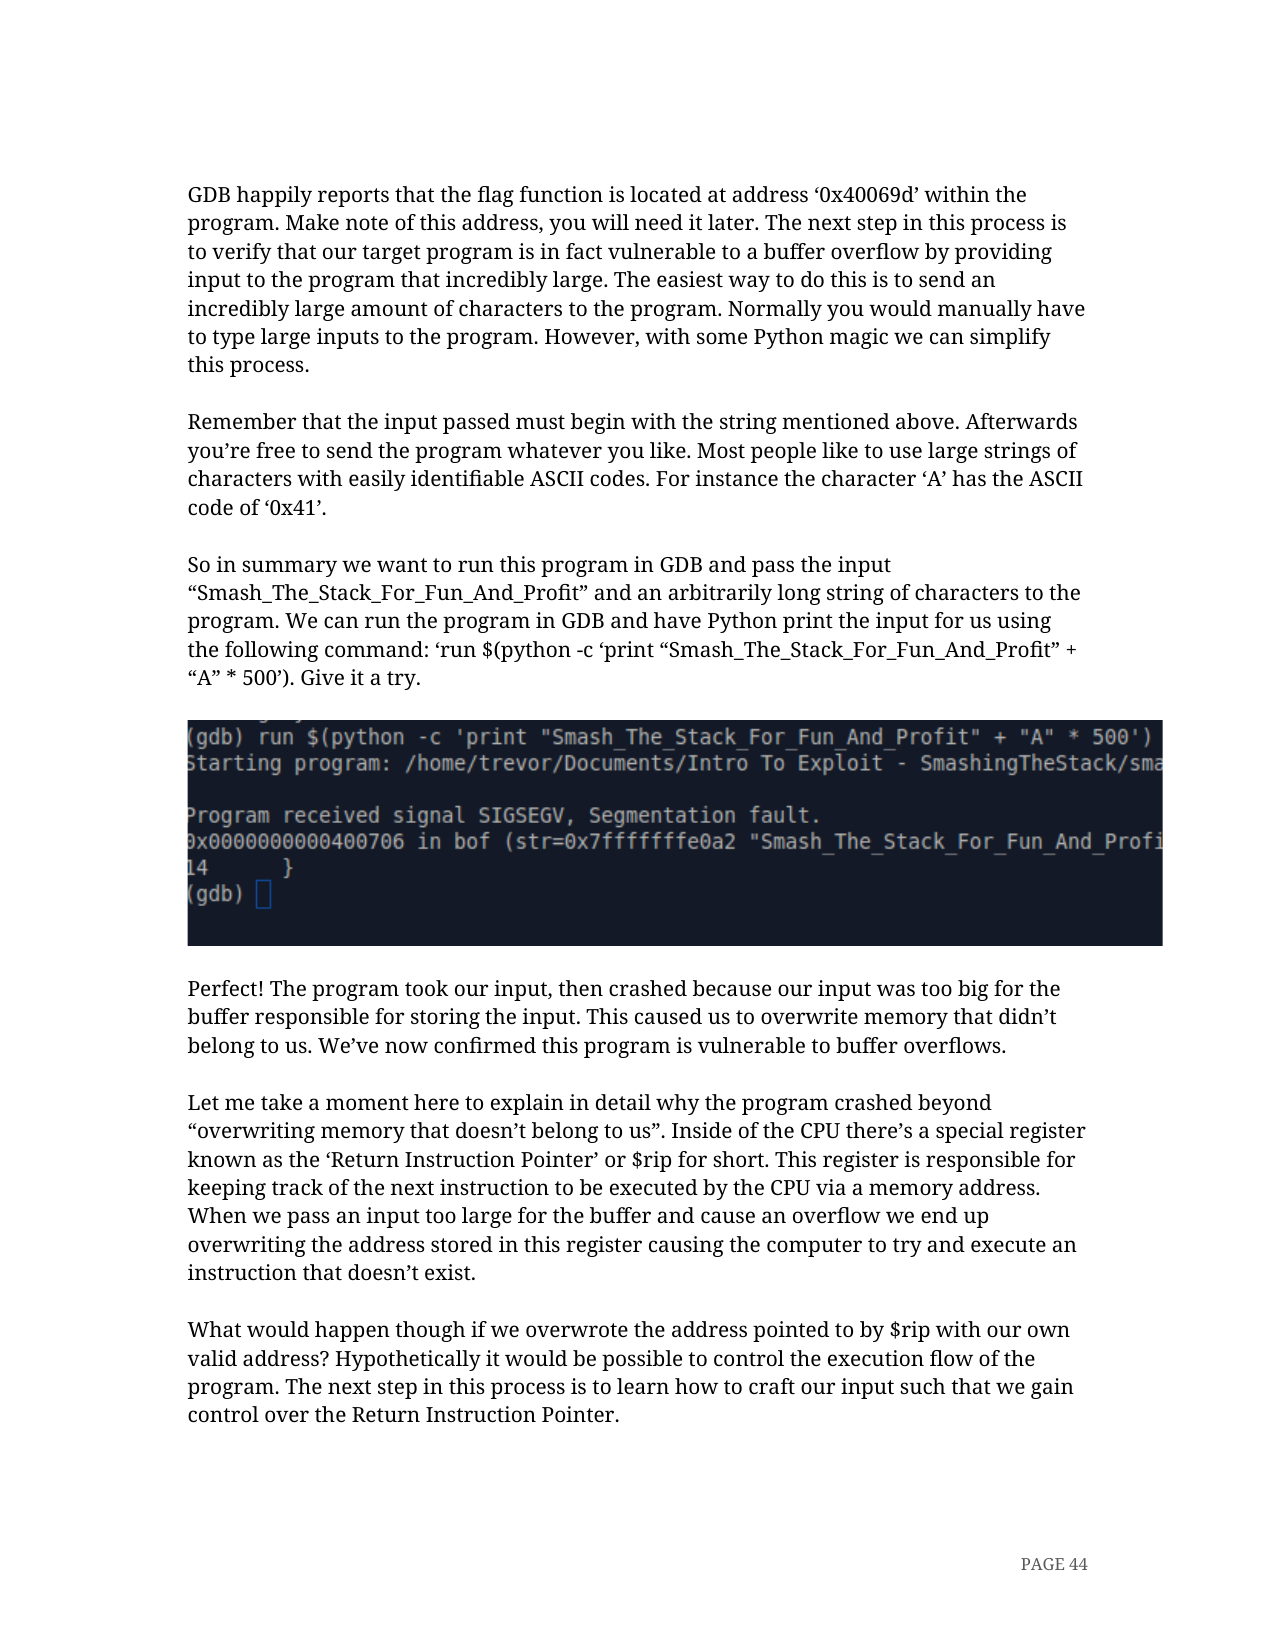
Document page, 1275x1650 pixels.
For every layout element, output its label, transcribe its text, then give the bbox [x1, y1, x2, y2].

text Remember that the input passed must begin with the string mentioned above. Afterwards you’re free to send the program whatever you like. Most people like to use large strings of characters with easily identifiable ASCII codes. For instance the character ‘A’ has the ASCII code of ‘0x41’. [187, 407, 1087, 521]
text What would happen though if we overwrote the address pointed to by $rip with our own valid address? Hypothetically it would be possible to control the execution flow of the program. The next step in this process is to learn how to craft our input such that we gain control over the Return Instruction Pointer. [187, 1315, 1087, 1429]
text Let me take a moment here to explain in detail why the program crashed beyond “overwriting memory that doesn’t belong to us”. Inside of the CPU there’s a special register known as the ‘Return Instruction Pointer’ or $rip for short. This register is responsible for keeping track of the next instruction to be executed by the CPU via a memory address. When we pass an input too large for the buffer and cause an overflow we end up overwriting the address stored in this register causing the computer to try and execute an instruction that doesn’t exist. [187, 1088, 1087, 1287]
text GDB happily reports that the flag function is located at address ‘0x40069d’ within the program. Make note of this address, you will need it later. The next step in this process is to verify that our target program is in fact vulnerable to a buffer overflow by providing input to the program that incredibly large. The easiest way to do this is to send an incredibly large amount of characters to the program. Normally you would manually have to type large inputs to the program. However, with some Python magic we can simplify this process. [187, 180, 1087, 379]
picture [187, 720, 1163, 946]
text Perfect! The program took our input, then crashed because our input was too big for the buffer responsible for storing the input. This caused us to overwrite memory that didn’t belong to us. We’ve now confirmed this program is vulnerable to buffer overflows. [187, 974, 1087, 1059]
text So in summary we want to run this program in GDB and pass the input “Smash_The_Stack_For_Fun_And_Profit” and an arbitrarily long string of characters to the program. We can run the program in GDB and have Python print the input for us using the following command: ‘run $(python -c ‘print “Smash_The_Stack_For_Fun_And_Profit” + “A” * 500’). Give it a try. [187, 550, 1087, 692]
